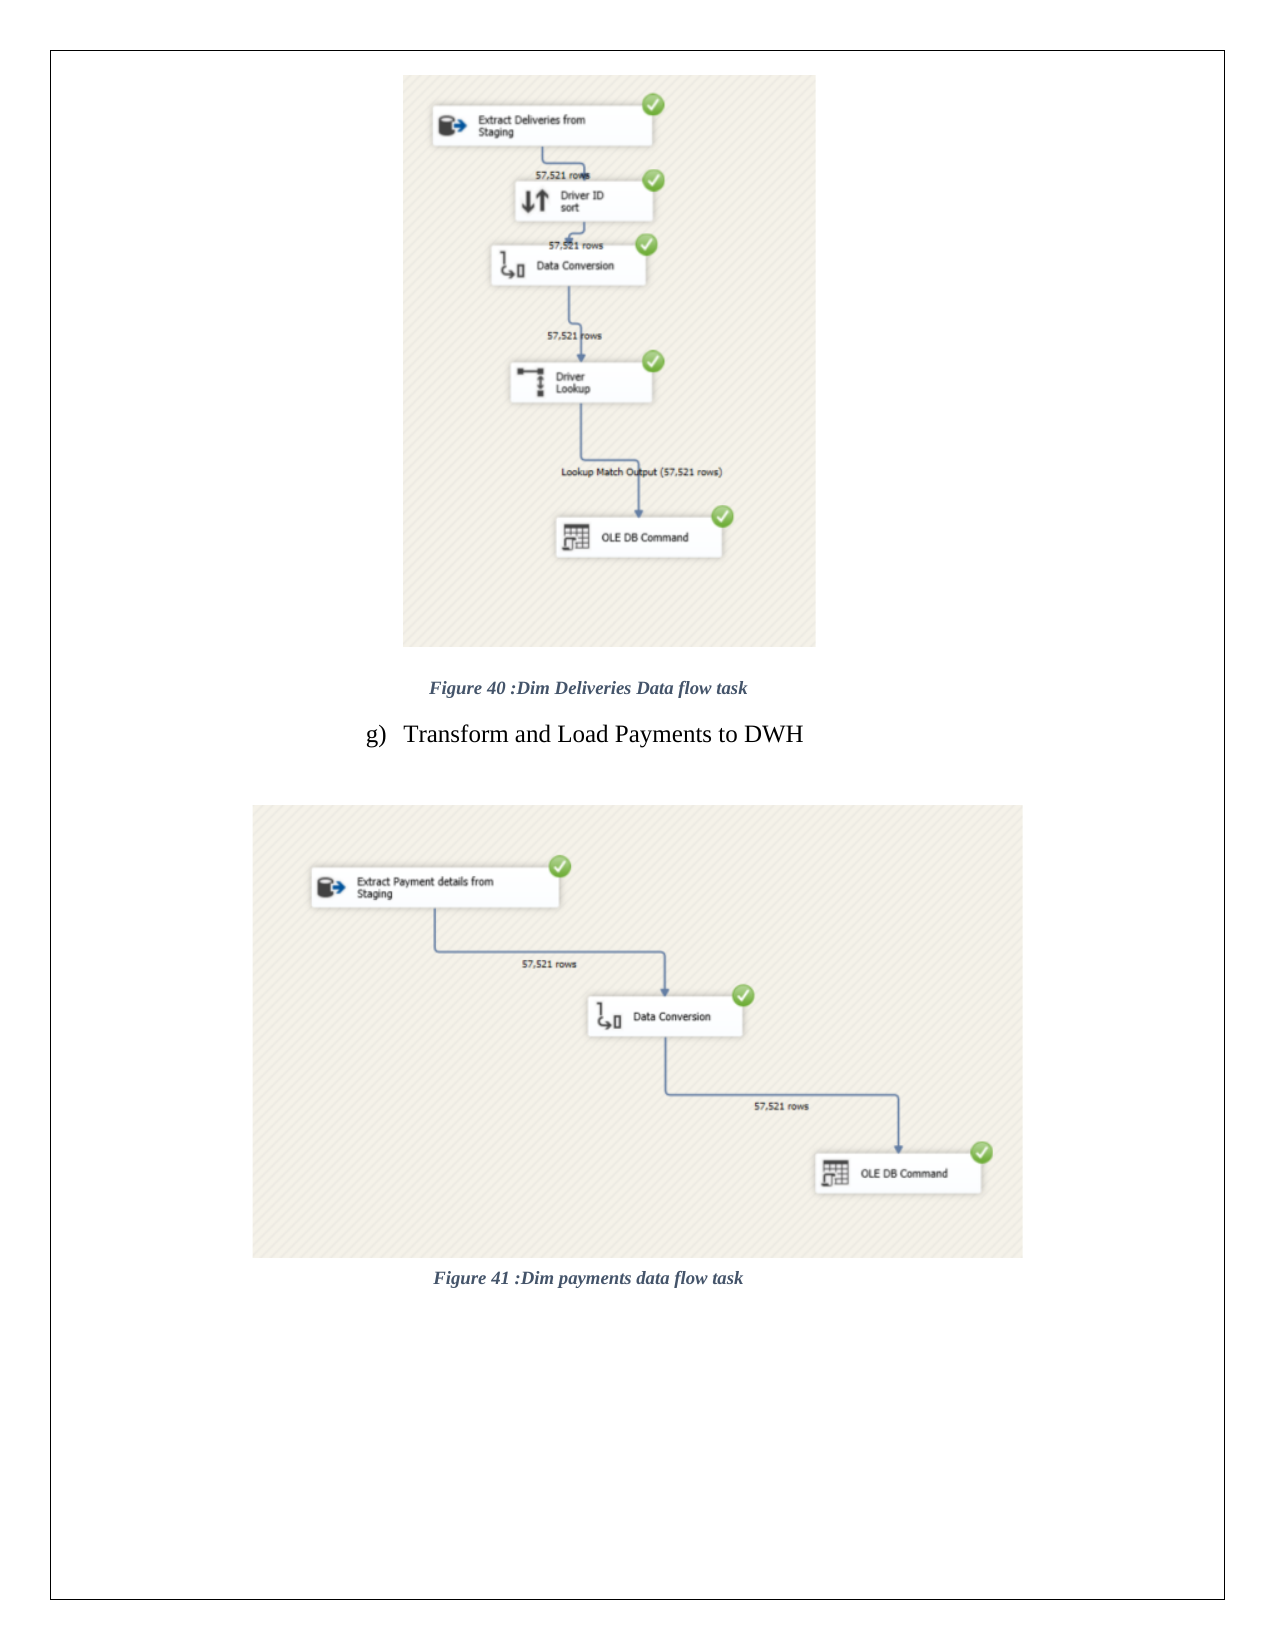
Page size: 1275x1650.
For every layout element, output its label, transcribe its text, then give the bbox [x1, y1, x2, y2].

text Figure 40 :Dim Deliveries Data flow task [75, 677, 1103, 698]
picture [403, 75, 816, 647]
picture [252, 805, 1023, 1258]
list Transform and Load Payments to DWH [366, 719, 1103, 748]
